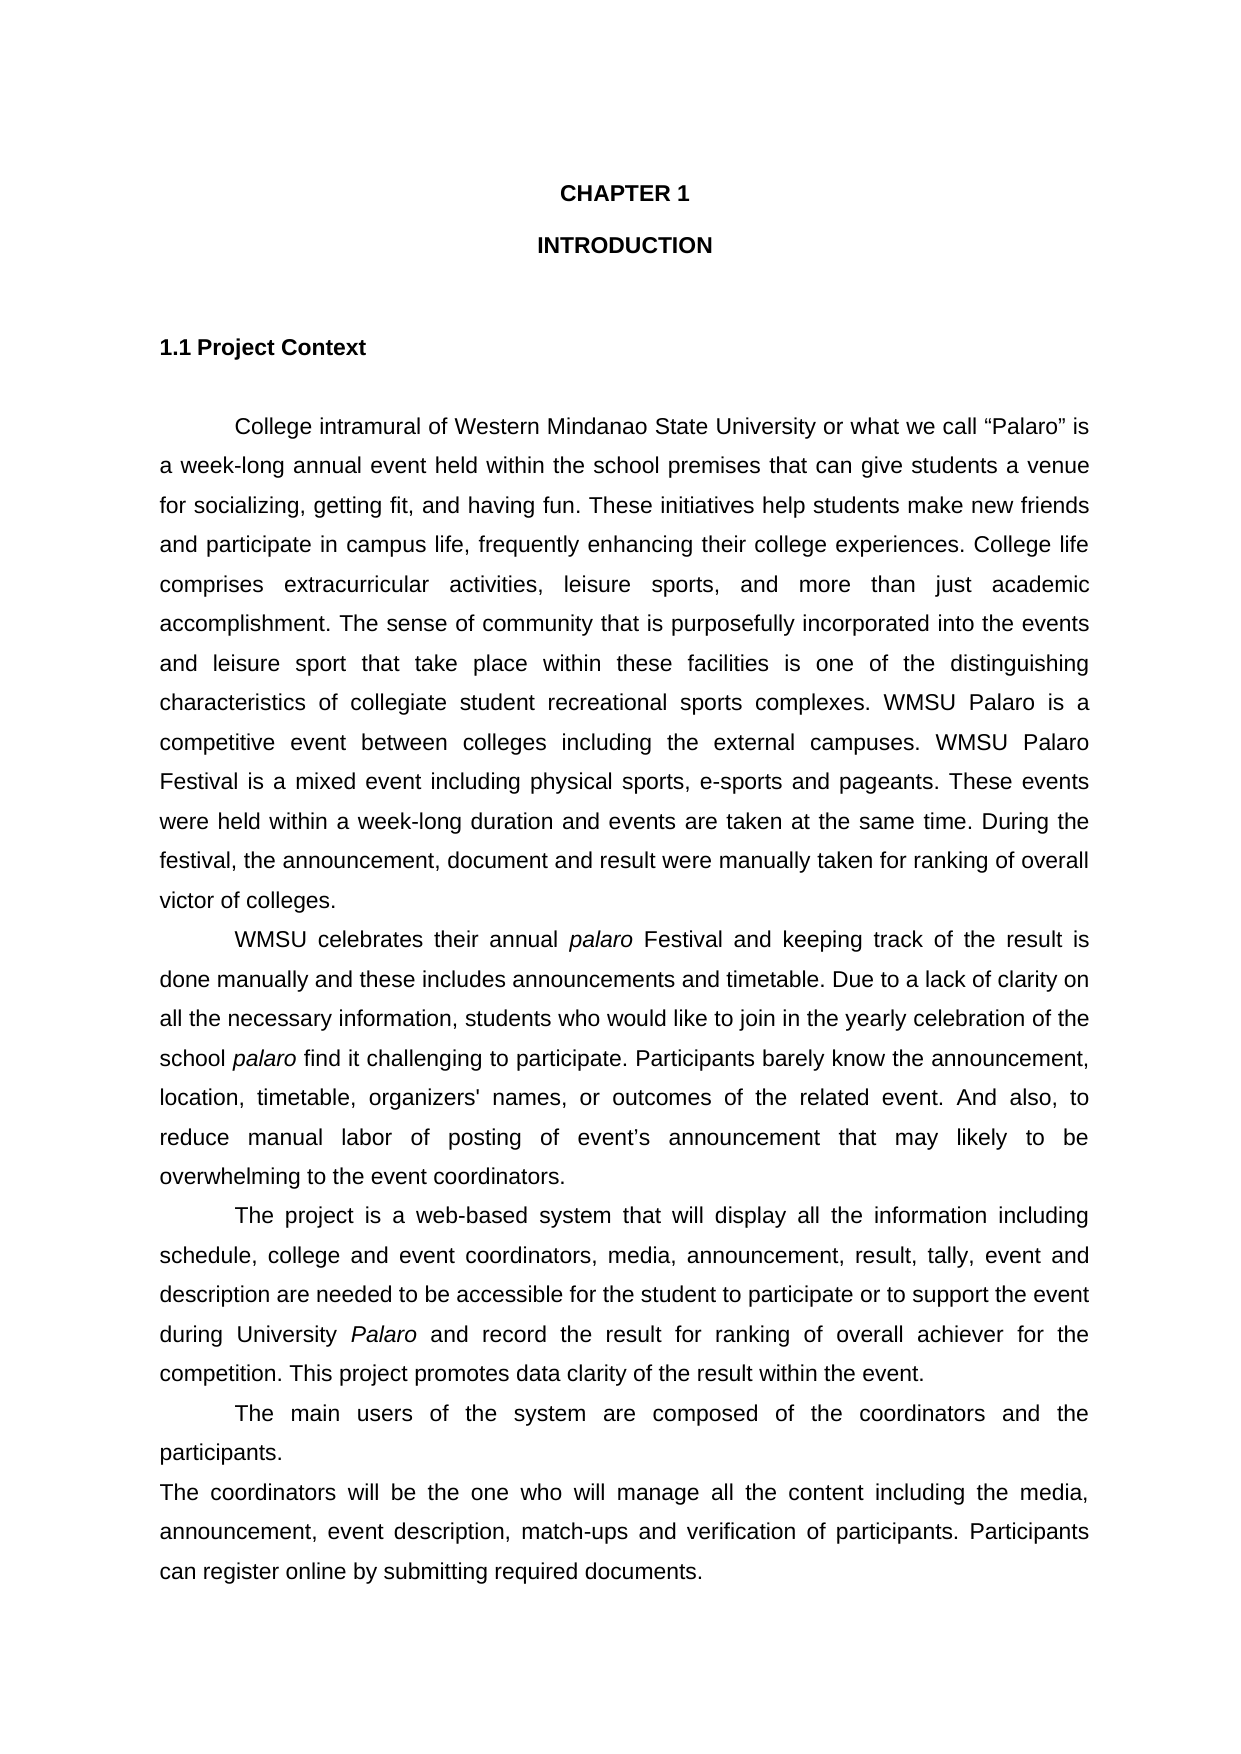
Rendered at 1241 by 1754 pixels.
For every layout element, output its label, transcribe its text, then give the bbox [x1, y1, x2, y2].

text INTRODUCTION [159, 232, 1090, 258]
text The project is a web-based system that will display all the information including schedule, college and event coordinators, media, announcement, result, tally, event and description are needed to be accessible for the student to participate or to support the event during University Palaro and record the result for ranking of overall achiever for the competition. This project promotes data clarity of the result within the event. [159, 1202, 1090, 1387]
text The coordinators will be the one who will manage all the content including the media, announcement, event description, match-ups and verification of participants. Participants can register online by submitting required documents. [159, 1479, 1090, 1584]
text College intramural of Western Mindanao State University or what we call “Palaro” is a week-long annual event held within the school premises that can give students a venue for socializing, getting fit, and having fun. These initiatives help students make new friends and participate in campus life, frequently enhancing their college experiences. College life comprises extracurricular activities, leisure sports, and more than just academic accomplishment. The sense of community that is purposefully incorporated into the events and leisure sport that take place within these facilities is one of the distinguishing characteristics of collegiate student recreational sports complexes. WMSU Palaro is a competitive event between colleges including the external campuses. WMSU Palaro Festival is a mixed event including physical sports, e-sports and pageants. These events were held within a week-long duration and events are taken at the same time. During the festival, the announcement, document and result were manually taken for ranking of overall victor of colleges. [159, 413, 1090, 913]
subtitle CHAPTER 1 [159, 180, 1090, 206]
text The main users of the system are composed of the coordinators and the participants. [159, 1400, 1090, 1466]
text WMSU celebrates their annual palaro Festival and keeping track of the result is done manually and these includes announcements and timetable. Due to a lack of clarity on all the necessary information, students who would like to join in the yearly celebration of the school palaro find it challenging to participate. Participants barely know the announcement, location, timetable, organizers' names, or outcomes of the related event. And also, to reduce manual labor of posting of event’s announcement that may likely to be overwhelming to the event coordinators. [159, 926, 1090, 1189]
list Project Context [159, 334, 1090, 360]
